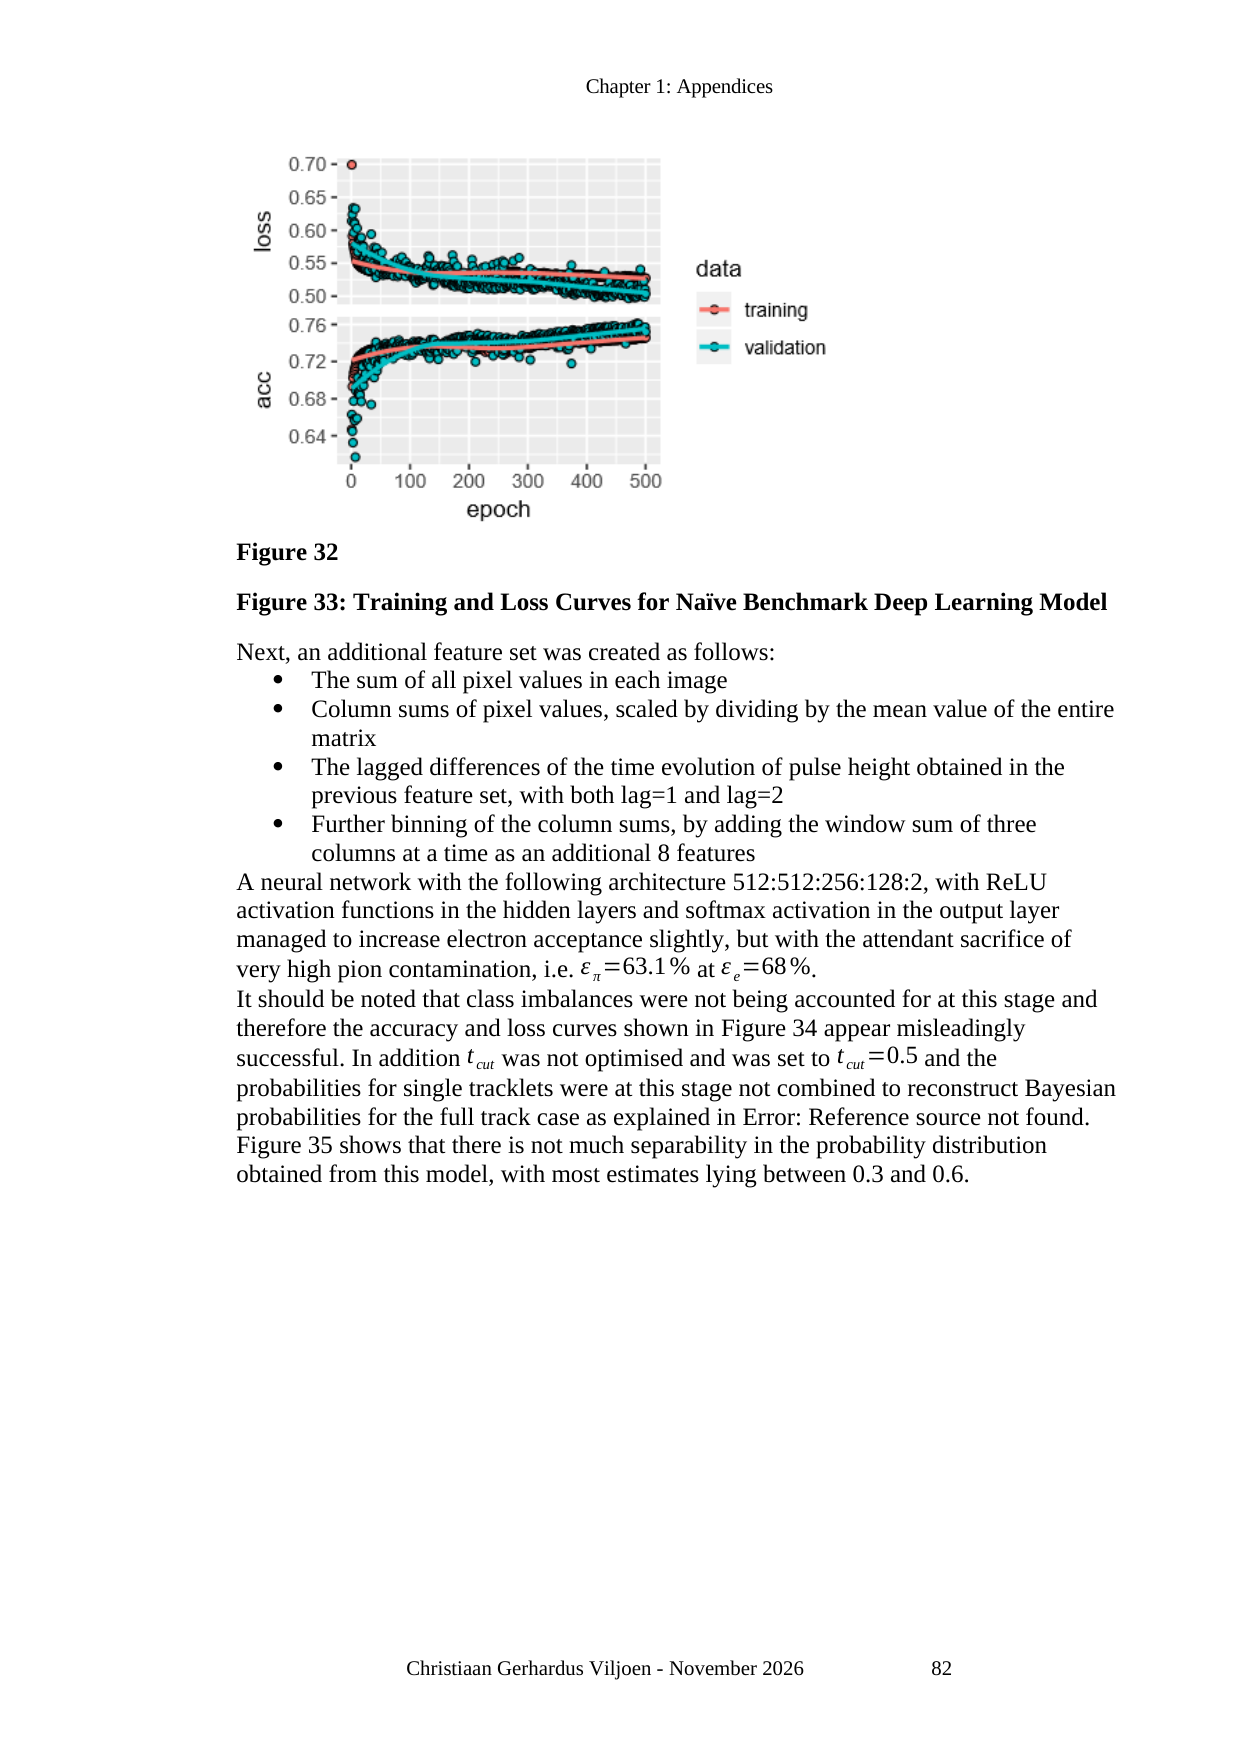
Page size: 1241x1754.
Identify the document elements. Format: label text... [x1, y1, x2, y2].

list The lagged differences of the time evolution of pulse height obtained in the previous feature set, with both lag=1 and lag=2 [274, 752, 1122, 809]
text A neural network with the following architecture 512:512:256:128:2, with ReLU activation functions in the hidden layers and softmax activation in the output layer managed to increase electron acceptance slightly, but with the attendant sacrifice of very high pion contamination, i.e. at . [236, 867, 1122, 984]
text Next, an additional feature set was created as follows: [236, 637, 1122, 665]
list Column sums of pixel values, scaled by dividing by the mean value of the entire matrix [274, 694, 1122, 752]
picture [236, 135, 848, 538]
list Further binning of the column sums, by adding the window sum of three columns at a time as an additional 8 features [274, 809, 1122, 867]
list The sum of all pixel values in each image [274, 665, 1122, 694]
